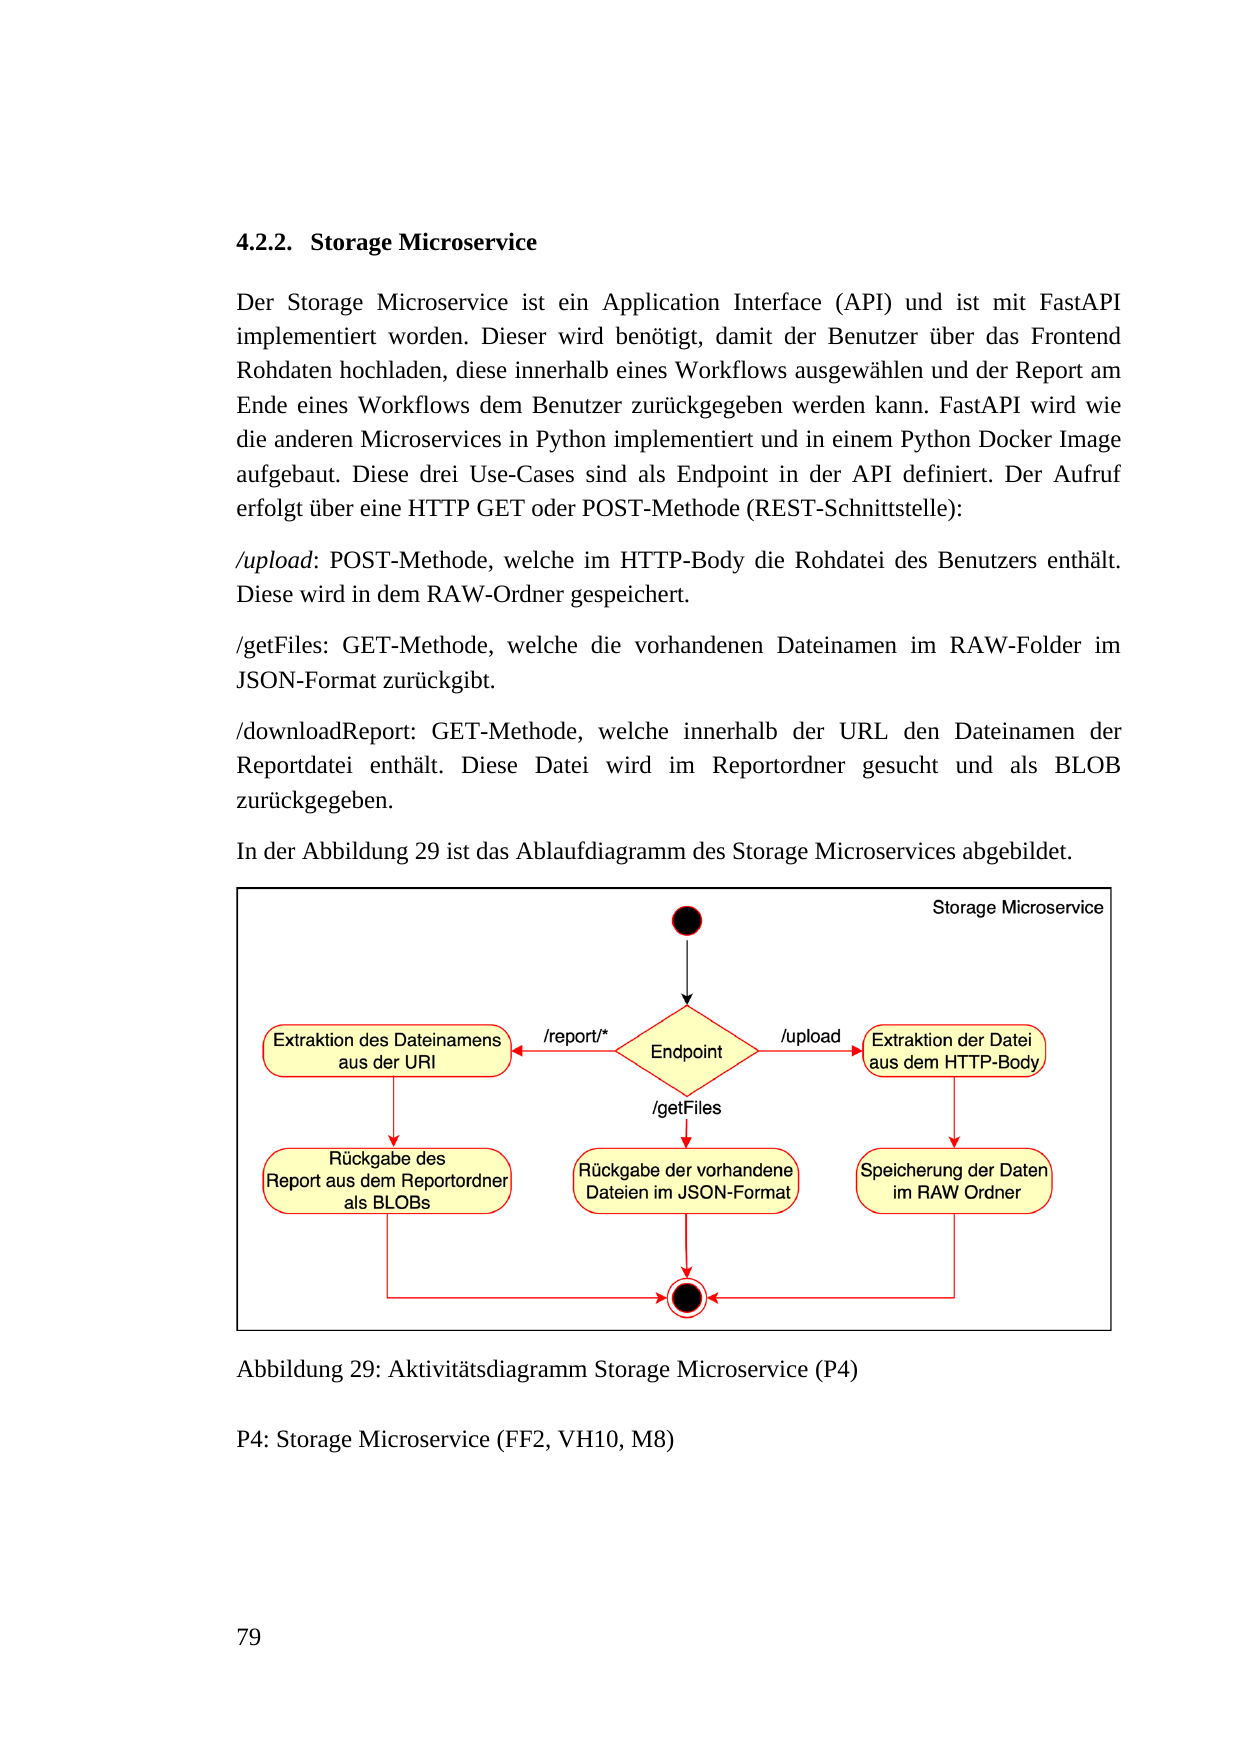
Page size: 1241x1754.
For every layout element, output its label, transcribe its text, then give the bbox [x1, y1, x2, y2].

text Abbildung 29: Aktivitätsdiagramm Storage Microservice (P4) [236, 1353, 1122, 1383]
text /getFiles: GET-Methode, welche die vorhandenen Dateinamen im RAW-Folder im JSON-Format zurückgibt. [236, 630, 1122, 693]
text Der Storage Microservice ist ein Application Interface (API) und ist mit FastAPI implementiert worden. Dieser wird benötigt, damit der Benutzer über das Frontend Rohdaten hochladen, diese innerhalb eines Workflows ausgewählen und der Report am Ende eines Workflows dem Benutzer zurückgegeben werden kann. FastAPI wird wie die anderen Microservices in Python implementiert und in einem Python Docker Image aufgebaut. Diese drei Use-Cases sind als Endpoint in der API definiert. Der Aufruf erfolgt über eine HTTP GET oder POST-Methode (REST-Schnittstelle): [236, 287, 1122, 522]
text /upload: POST-Methode, welche im HTTP-Body die Rohdatei des Benutzers enthält. Diese wird in dem RAW-Ordner gespeichert. [236, 545, 1122, 608]
text /downloadReport: GET-Methode, welche innerhalb der URL den Dateinamen der Reportdatei enthält. Diese Datei wird im Reportordner gesucht und als BLOB zurückgegeben. [236, 716, 1122, 814]
text In der Abbildung 29 ist das Ablaufdiagramm des Storage Microservices abgebildet. [236, 836, 1122, 865]
picture [236, 887, 1123, 1331]
text Storage Microservice [236, 227, 1122, 256]
text P4: Storage Microservice (FF2, VH10, M8) [236, 1424, 1122, 1453]
